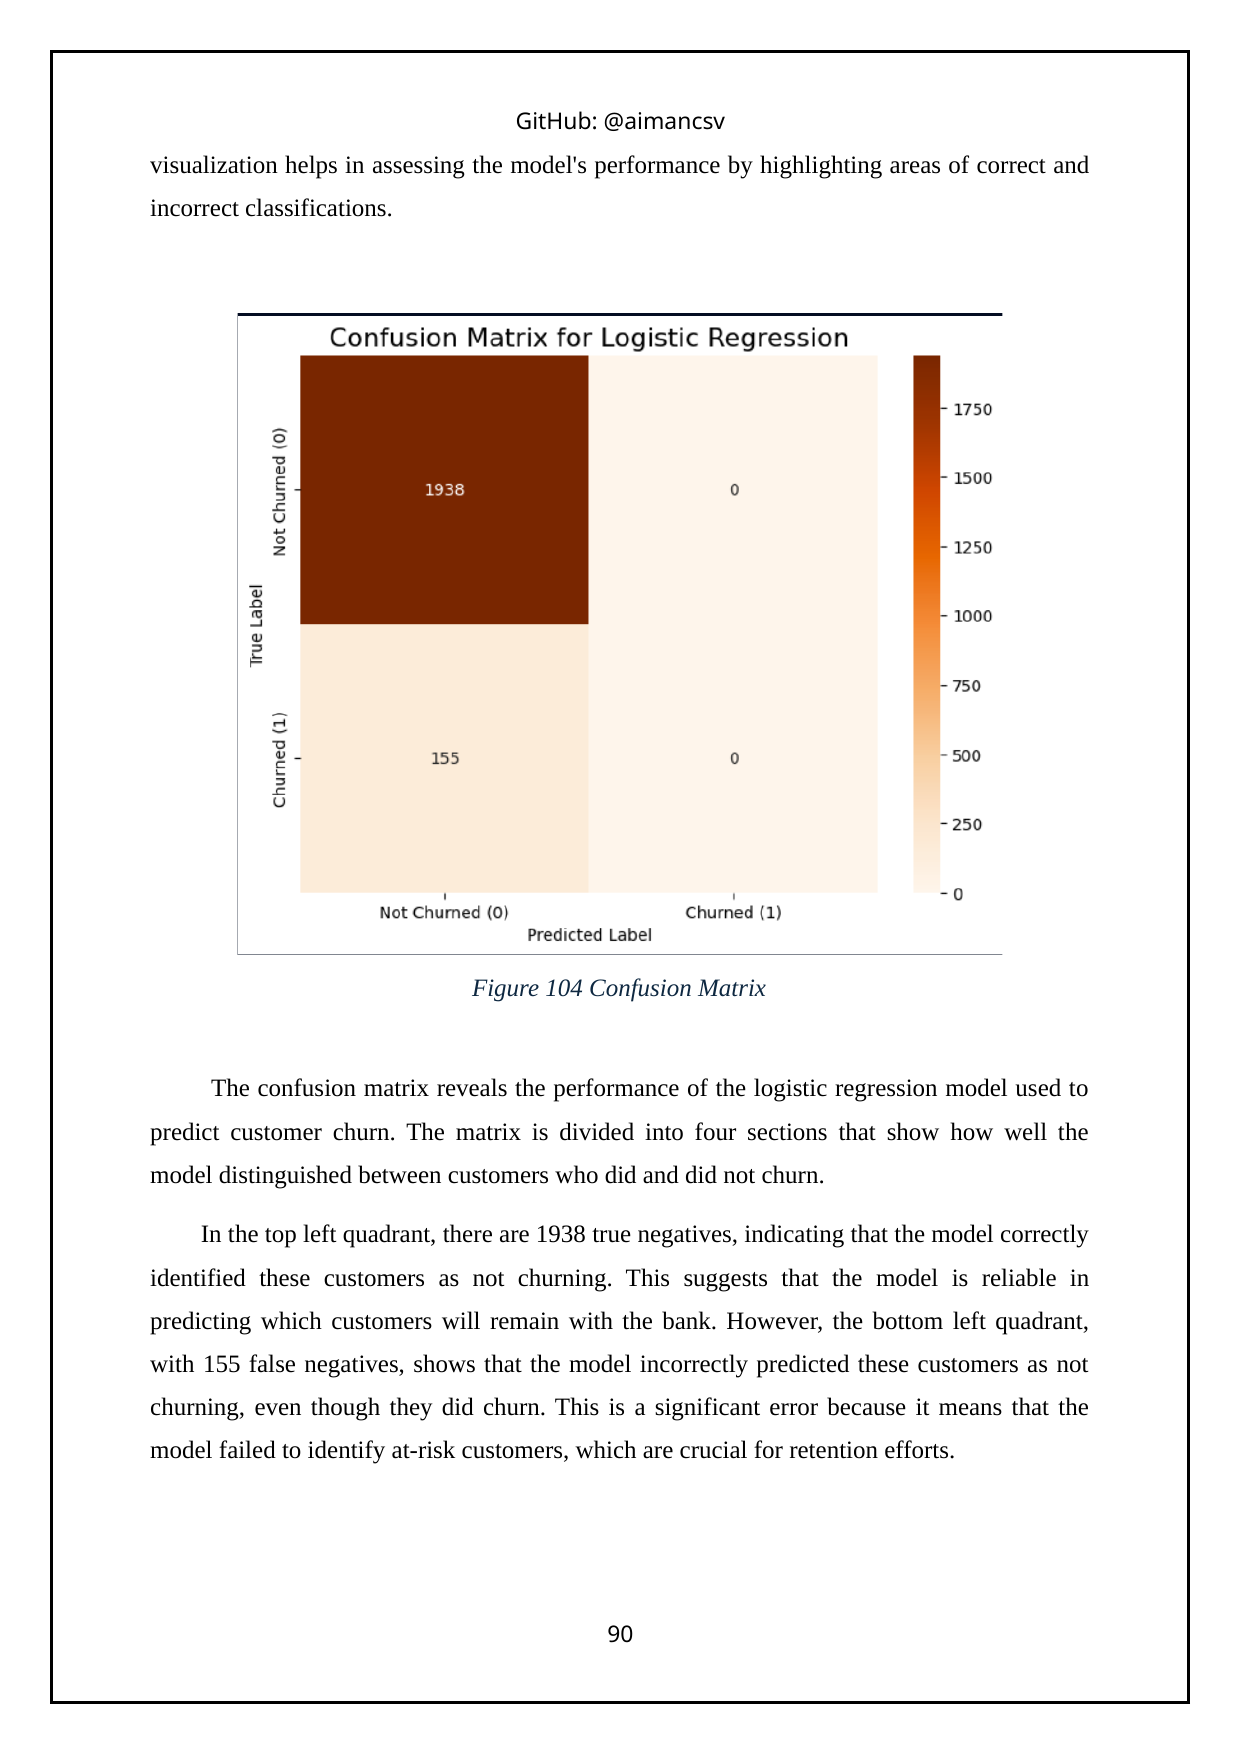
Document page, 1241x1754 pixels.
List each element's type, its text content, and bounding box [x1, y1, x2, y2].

text In the top left quadrant, there are 1938 true negatives, indicating that the model correctly identified these customers as not churning. This suggests that the model is reliable in predicting which customers will remain with the bank. However, the bottom left quadrant, with 155 false negatives, shows that the model incorrectly predicted these customers as not churning, even though they did churn. This is a significant error because it means that the model failed to identify at-risk customers, which are crucial for retention efforts. [150, 1219, 1090, 1464]
picture [237, 313, 1003, 955]
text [150, 150, 1090, 222]
text The confusion matrix reveals the performance of the logistic regression model used to predict customer churn. The matrix is divided into four sections that show how well the model distinguished between customers who did and did not churn. [150, 1073, 1090, 1188]
